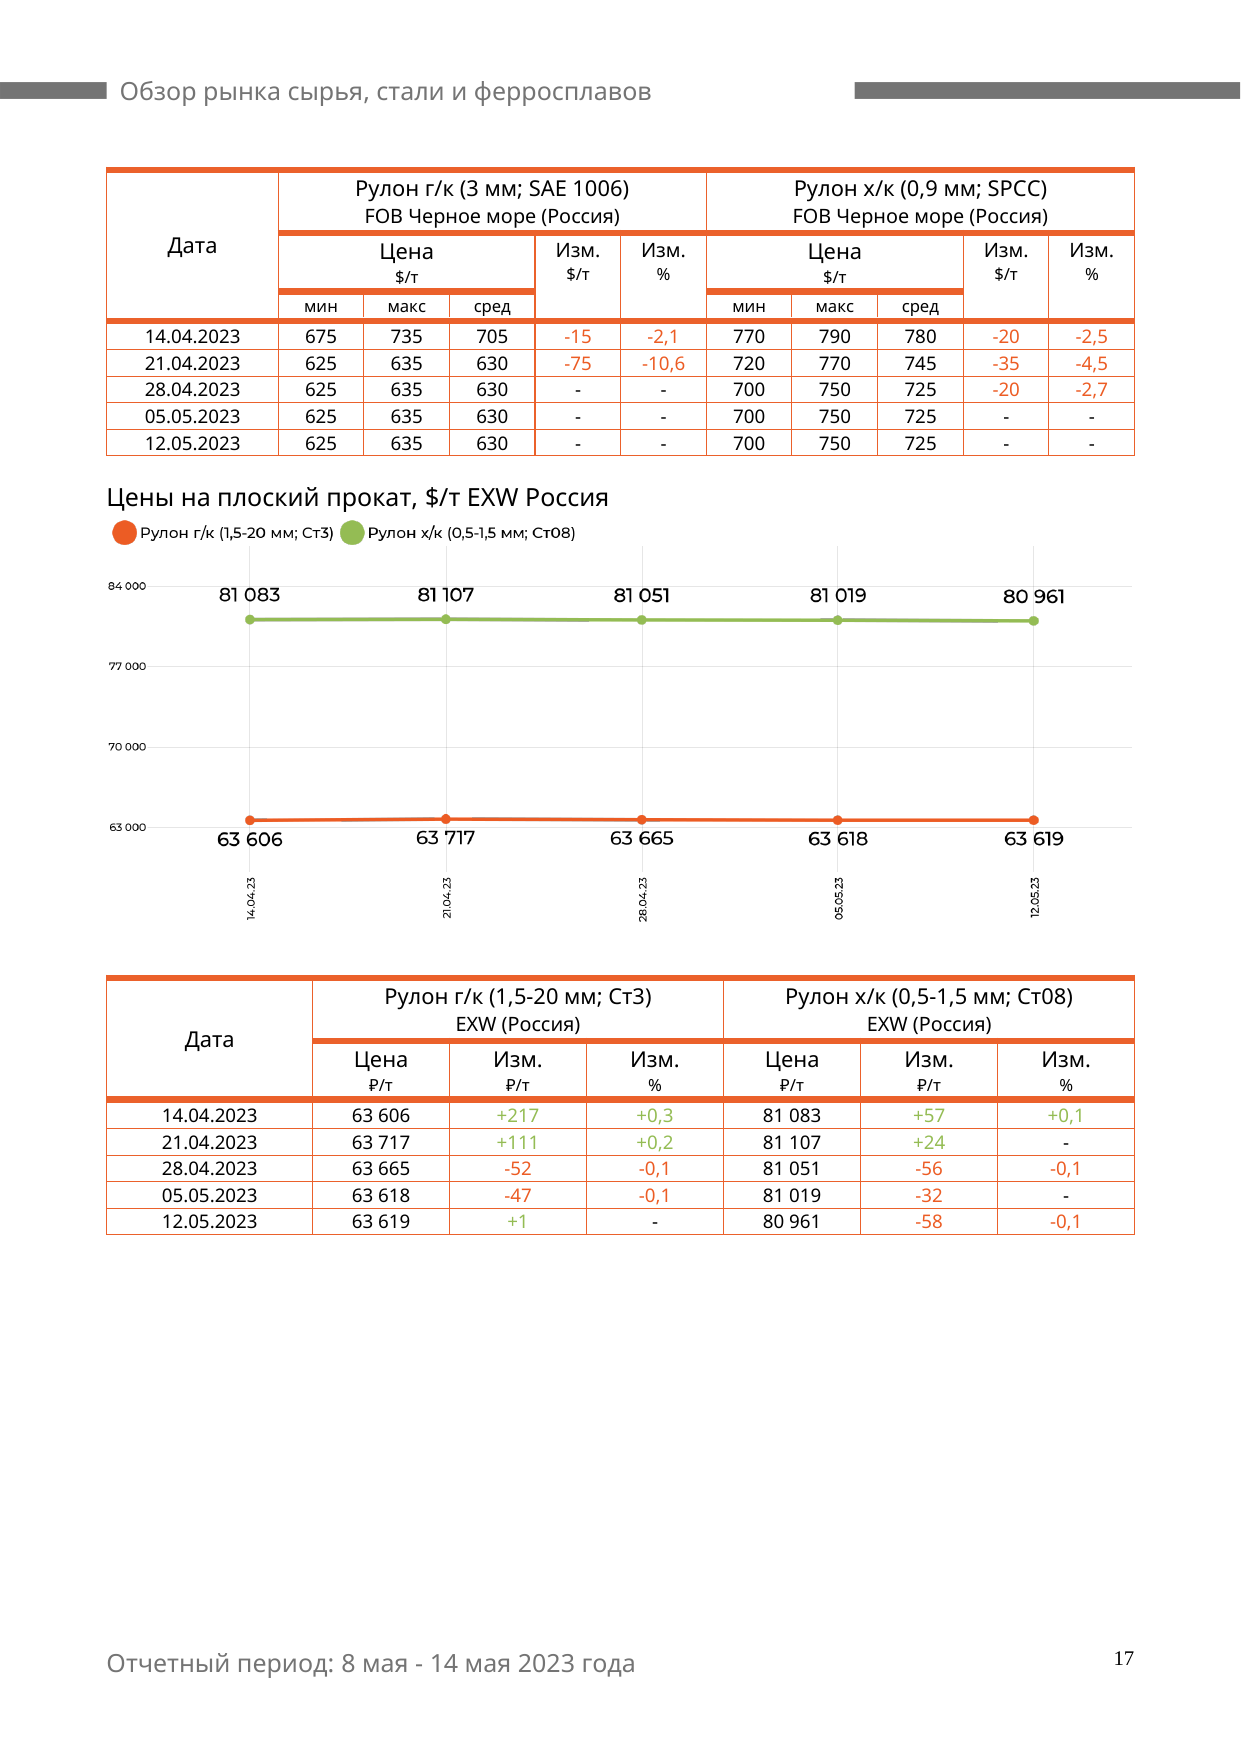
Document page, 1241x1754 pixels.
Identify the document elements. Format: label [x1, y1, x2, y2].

picture [0, 82, 107, 99]
picture [106, 514, 1134, 927]
table_header [0, 155, 1240, 468]
picture [854, 82, 1241, 99]
table_header [0, 963, 1240, 1247]
